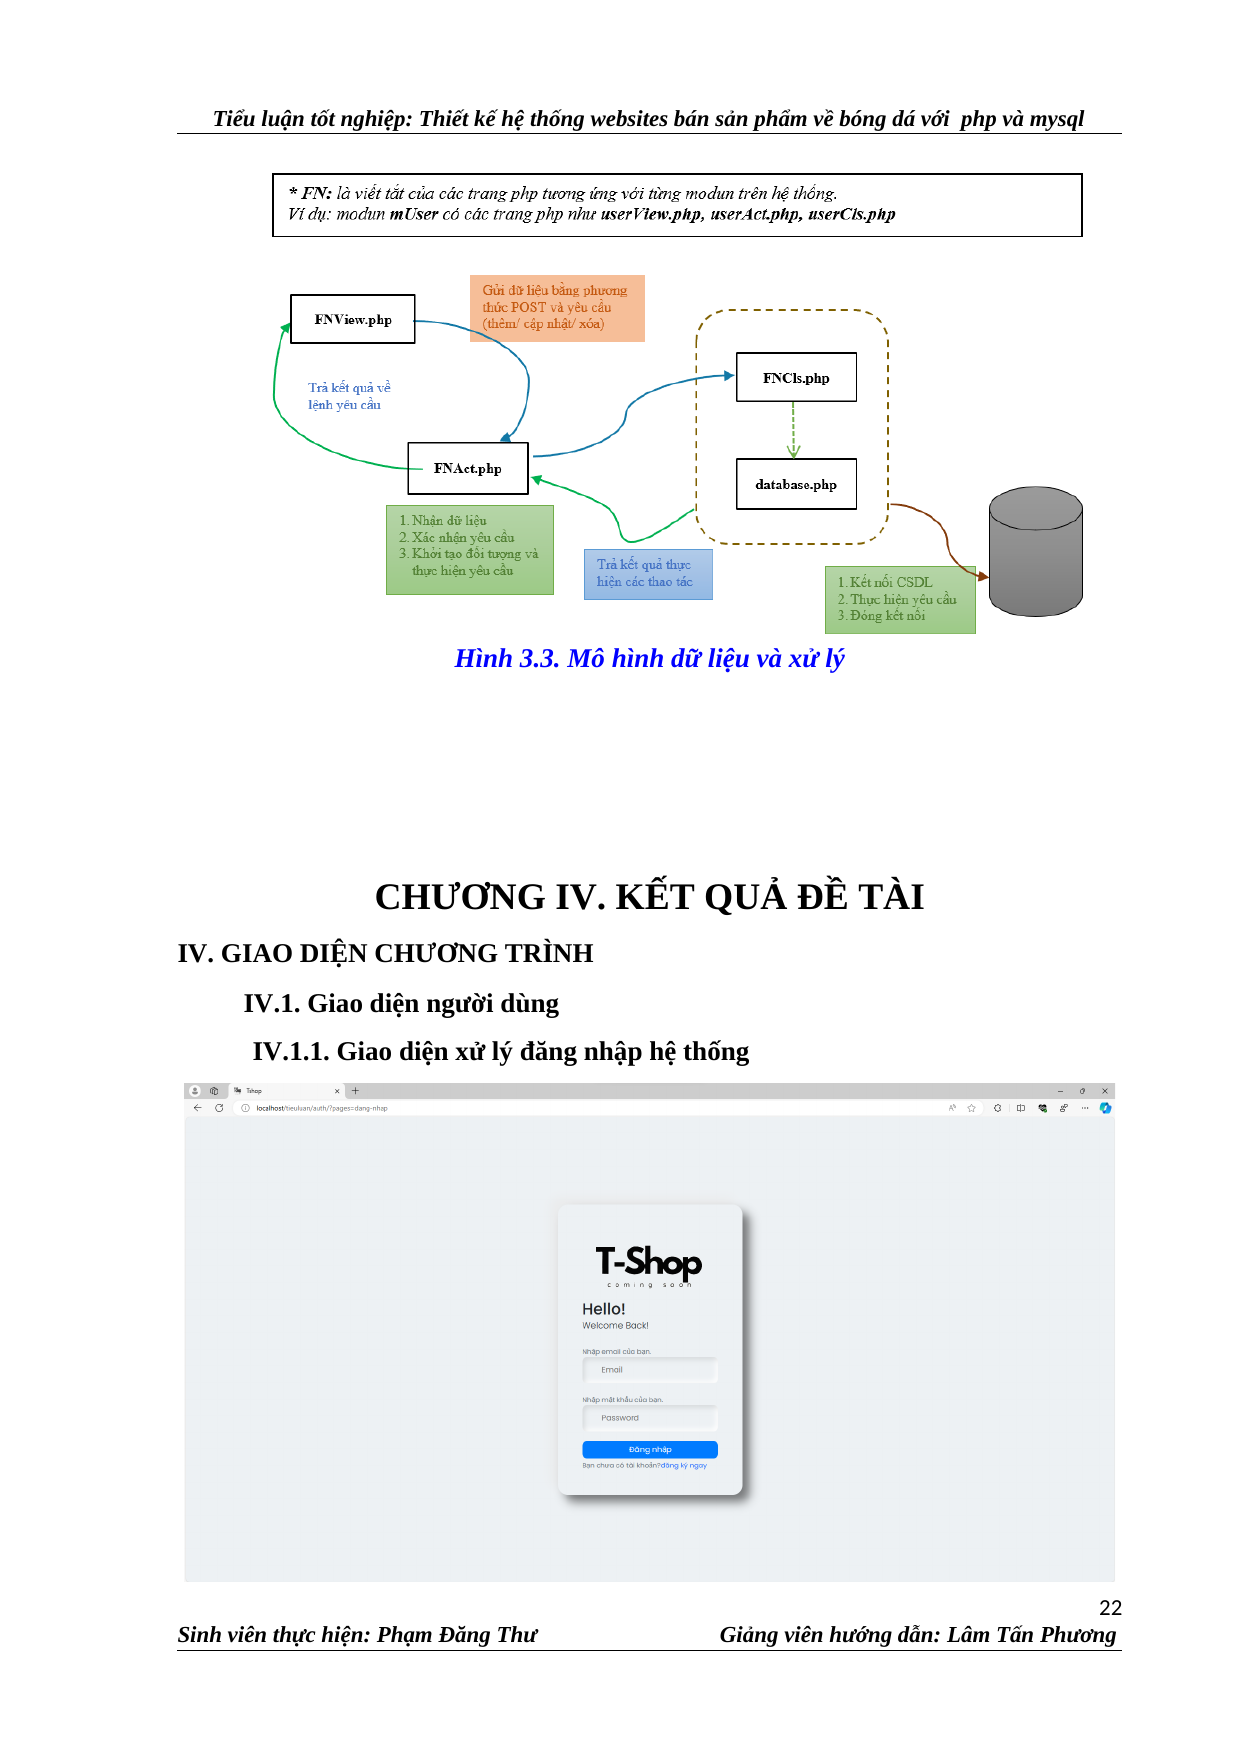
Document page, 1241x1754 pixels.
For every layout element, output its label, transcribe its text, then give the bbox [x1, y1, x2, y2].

text CHƯƠNG IV. KẾT QUẢ ĐỀ TÀI [177, 874, 1122, 917]
picture [262, 162, 1096, 643]
text IV. GIAO DIỆN CHƯƠNG TRÌNH [177, 937, 1122, 968]
picture [184, 1083, 1116, 1582]
text IV.1. Giao diện người dùng [206, 987, 1122, 1019]
text IV.1.1. Giao diện xử lý đăng nhập hệ thống [206, 1035, 1122, 1066]
